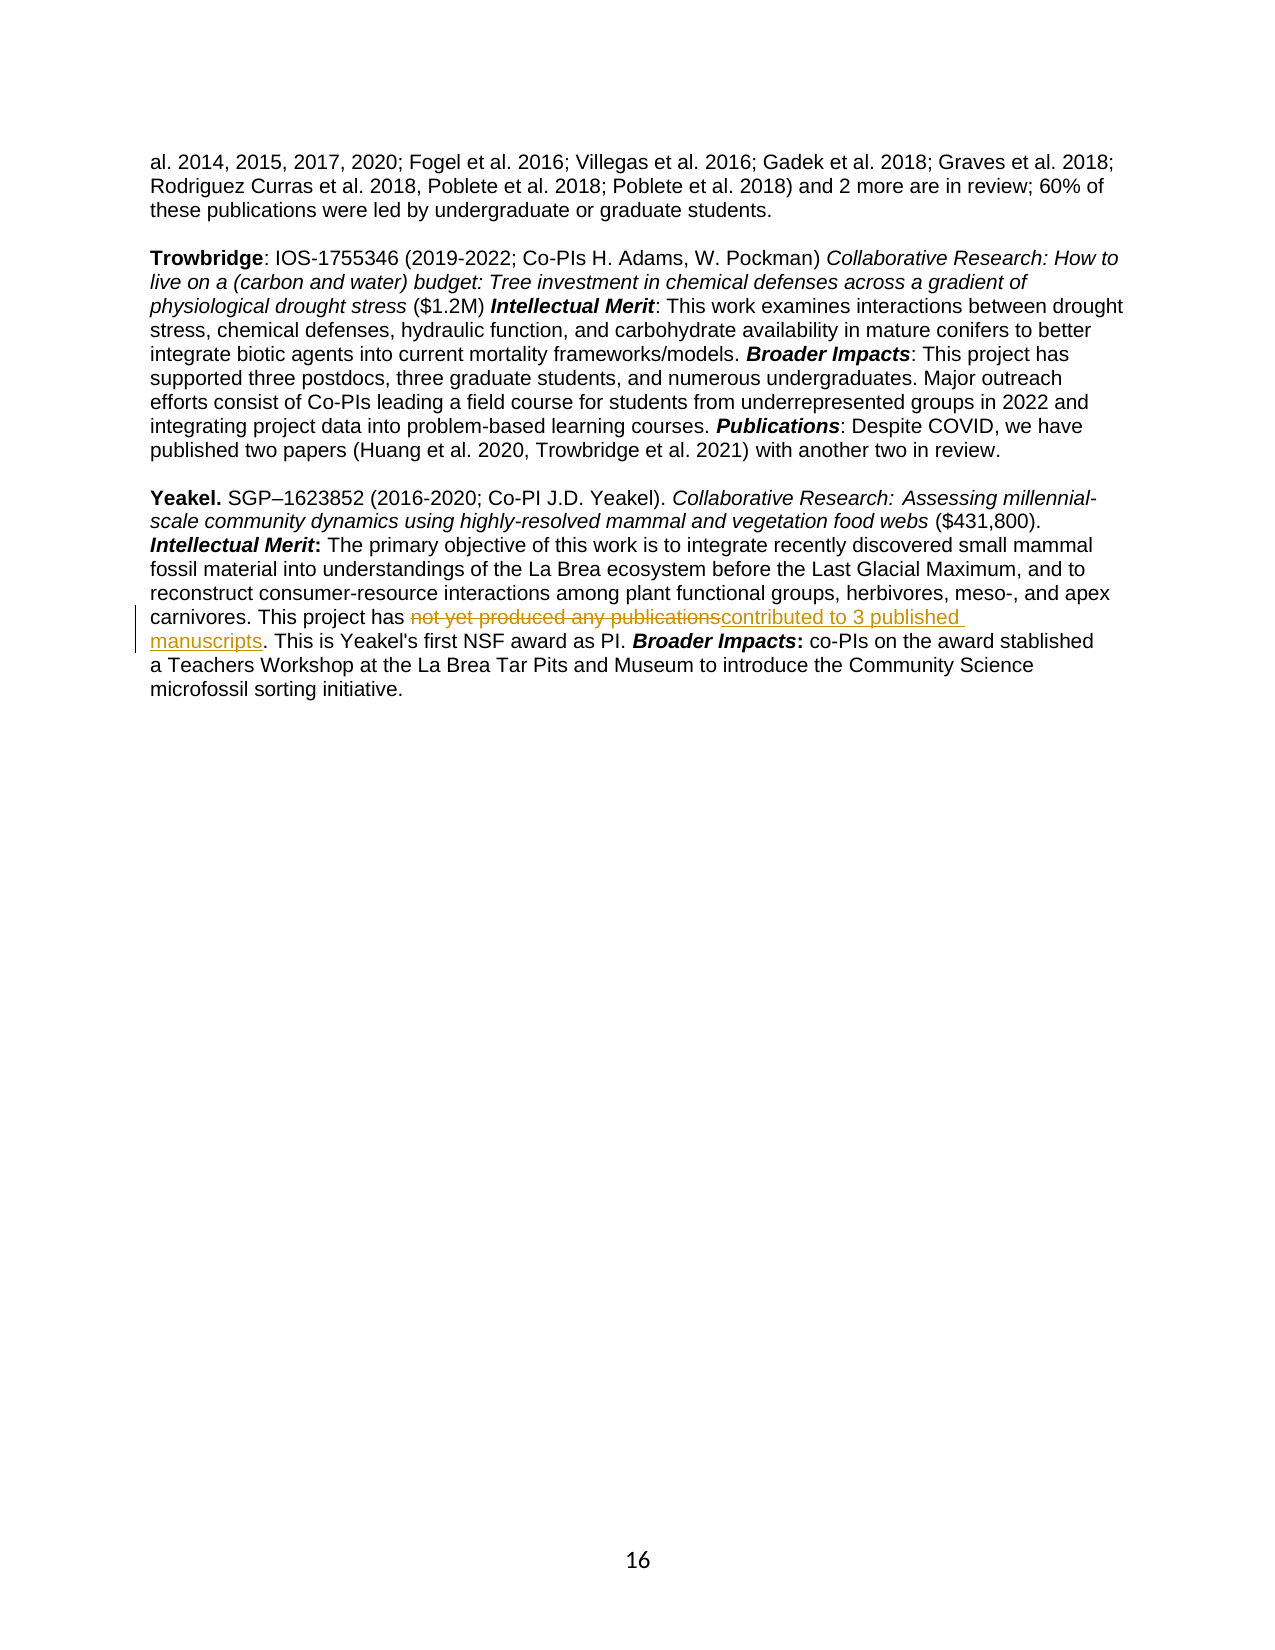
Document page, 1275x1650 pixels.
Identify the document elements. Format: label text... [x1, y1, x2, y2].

text Yeakel. SGP–1623852 (2016-2020; Co-PI J.D. Yeakel). Collaborative Research: Assessing millennial-scale community dynamics using highly-resolved mammal and vegetation food webs ($431,800). Intellectual Merit: The primary objective of this work is to integrate recently discovered small mammal fossil material into understandings of the La Brea ecosystem before the Last Glacial Maximum, and to reconstruct consumer-resource interactions among plant functional groups, herbivores, meso-, and apex carnivores. This project has . This is Yeakel's first NSF award as PI. Broader Impacts: co-PIs on the award stablished a Teachers Workshop at the La Brea Tar Pits and Museum to introduce the Community Science microfossil sorting initiative. [150, 485, 1125, 701]
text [150, 150, 1125, 222]
text Trowbridge: IOS-1755346 (2019-2022; Co-PIs H. Adams, W. Pockman) Collaborative Research: How to live on a (carbon and water) budget: Tree investment in chemical defenses across a gradient of physiological drought stress ($1.2M) Intellectual Merit: This work examines interactions between drought stress, chemical defenses, hydraulic function, and carbohydrate availability in mature conifers to better integrate biotic agents into current mortality frameworks/models. Broader Impacts: This project has supported three postdocs, three graduate students, and numerous undergraduates. Major outreach efforts consist of Co-PIs leading a field course for students from underrepresented groups in 2022 and integrating project data into problem-based learning courses. Publications: Despite COVID, we have published two papers (Huang et al. 2020, Trowbridge et al. 2021) with another two in review. [150, 246, 1125, 461]
